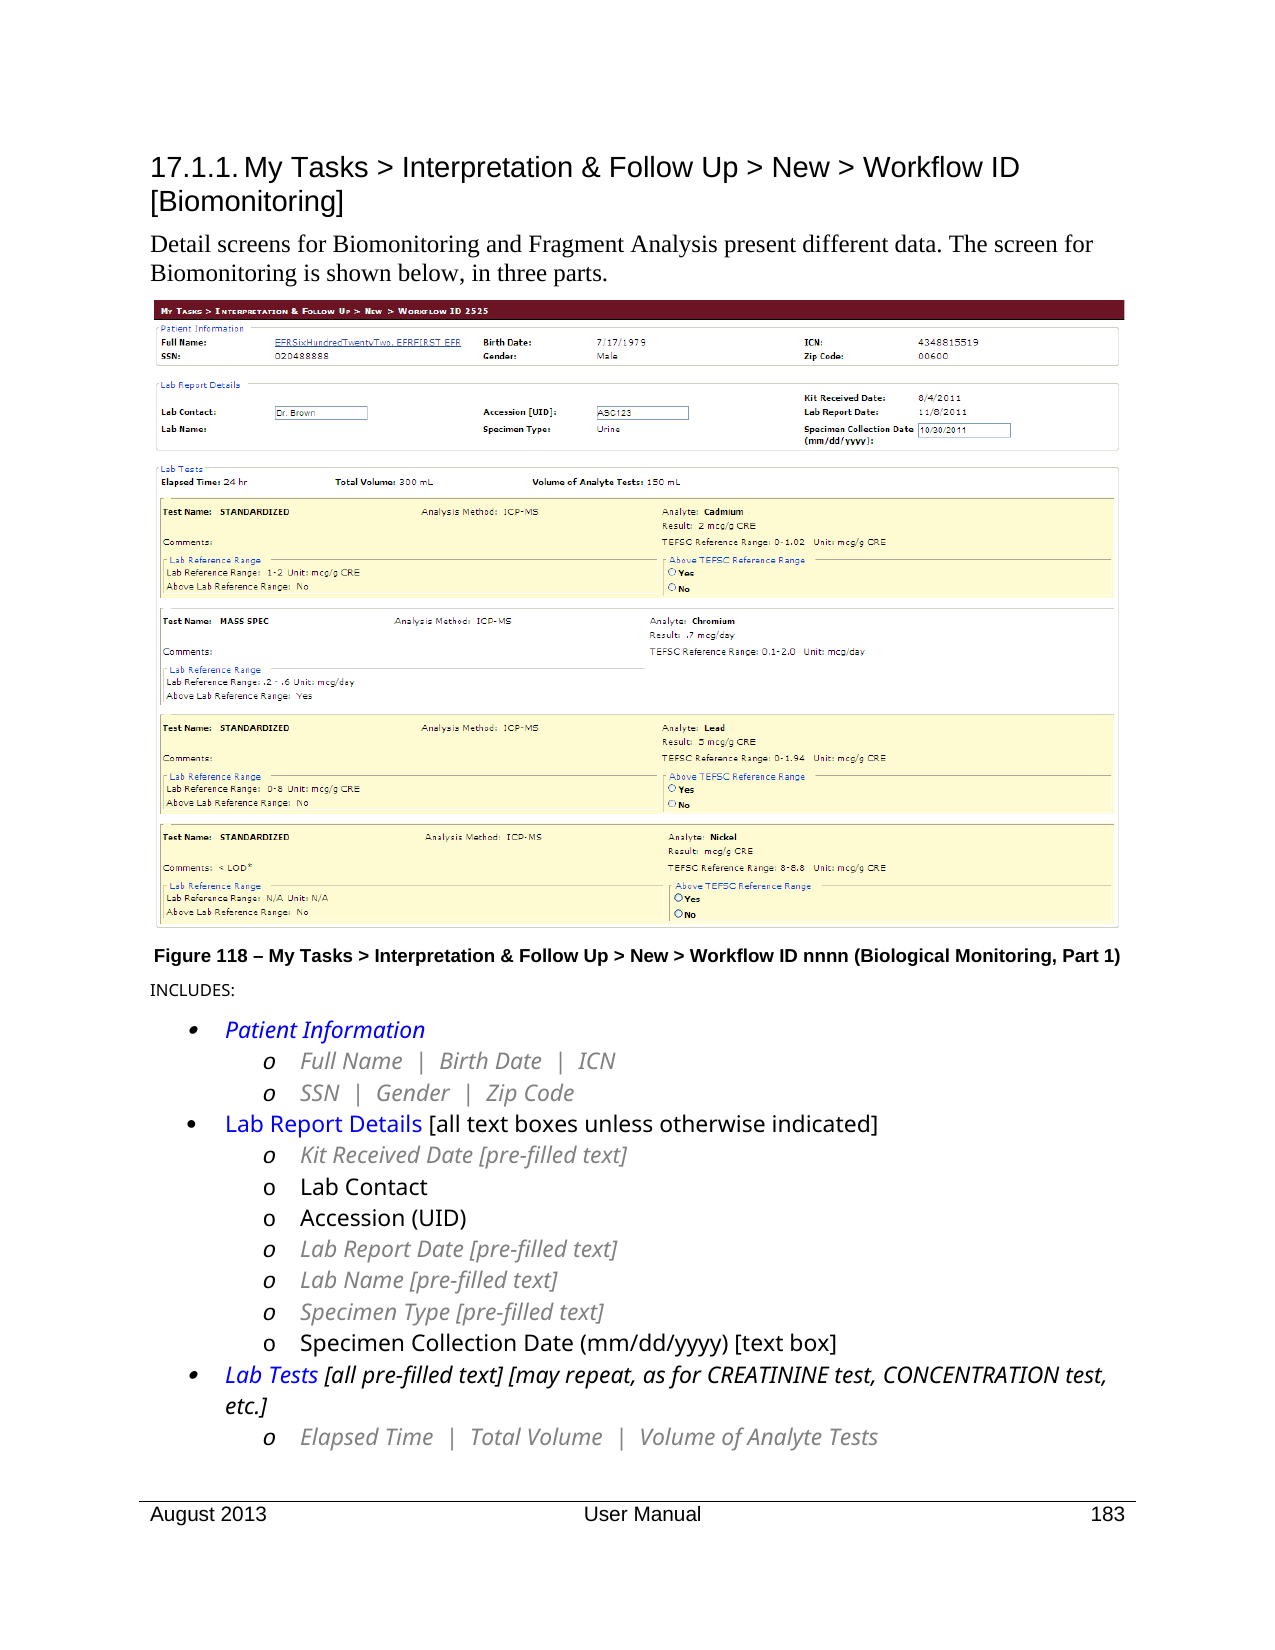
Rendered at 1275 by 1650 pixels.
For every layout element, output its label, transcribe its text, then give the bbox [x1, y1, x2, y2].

list Lab Contact [262, 1170, 1125, 1202]
list Specimen Collection Date (mm/dd/yyyy) [text box] [262, 1327, 1125, 1358]
text Figure 118 – My Tasks > Interpretation & Follow Up > New > Workflow ID nnnn (Biological Monitoring, Part 1) [150, 944, 1125, 966]
list Full Name | Birth Date | ICN [262, 1045, 1125, 1076]
list Elapsed Time | Total Volume | Volume of Analyte Tests [262, 1421, 1125, 1452]
text Detail screens for Biomonitoring and Fragment Analysis present different data. The screen for Biomonitoring is shown below, in three parts. [150, 229, 1125, 287]
list Patient Information [187, 1014, 1125, 1045]
text INCLUDES: [150, 979, 1125, 1001]
list SSN | Gender | Zip Code [262, 1076, 1125, 1108]
list Accession (UID) [262, 1202, 1125, 1233]
list Kit Received Date [pre-filled text] [262, 1139, 1125, 1170]
list Lab Report Date [pre-filled text] [262, 1233, 1125, 1264]
list Specimen Type [pre-filled text] [262, 1296, 1125, 1327]
list Lab Tests [all pre-filled text] [may repeat, as for CREATININE test, CONCENTRATION test, etc.] [187, 1358, 1125, 1421]
list Lab Report Details [all text boxes unless otherwise indicated] [187, 1108, 1125, 1139]
subtitle My Tasks > Interpretation & Follow Up > New > Workflow ID [Biomonitoring] [150, 150, 1125, 217]
list Lab Name [pre-filled text] [262, 1264, 1125, 1296]
picture [150, 299, 1125, 932]
